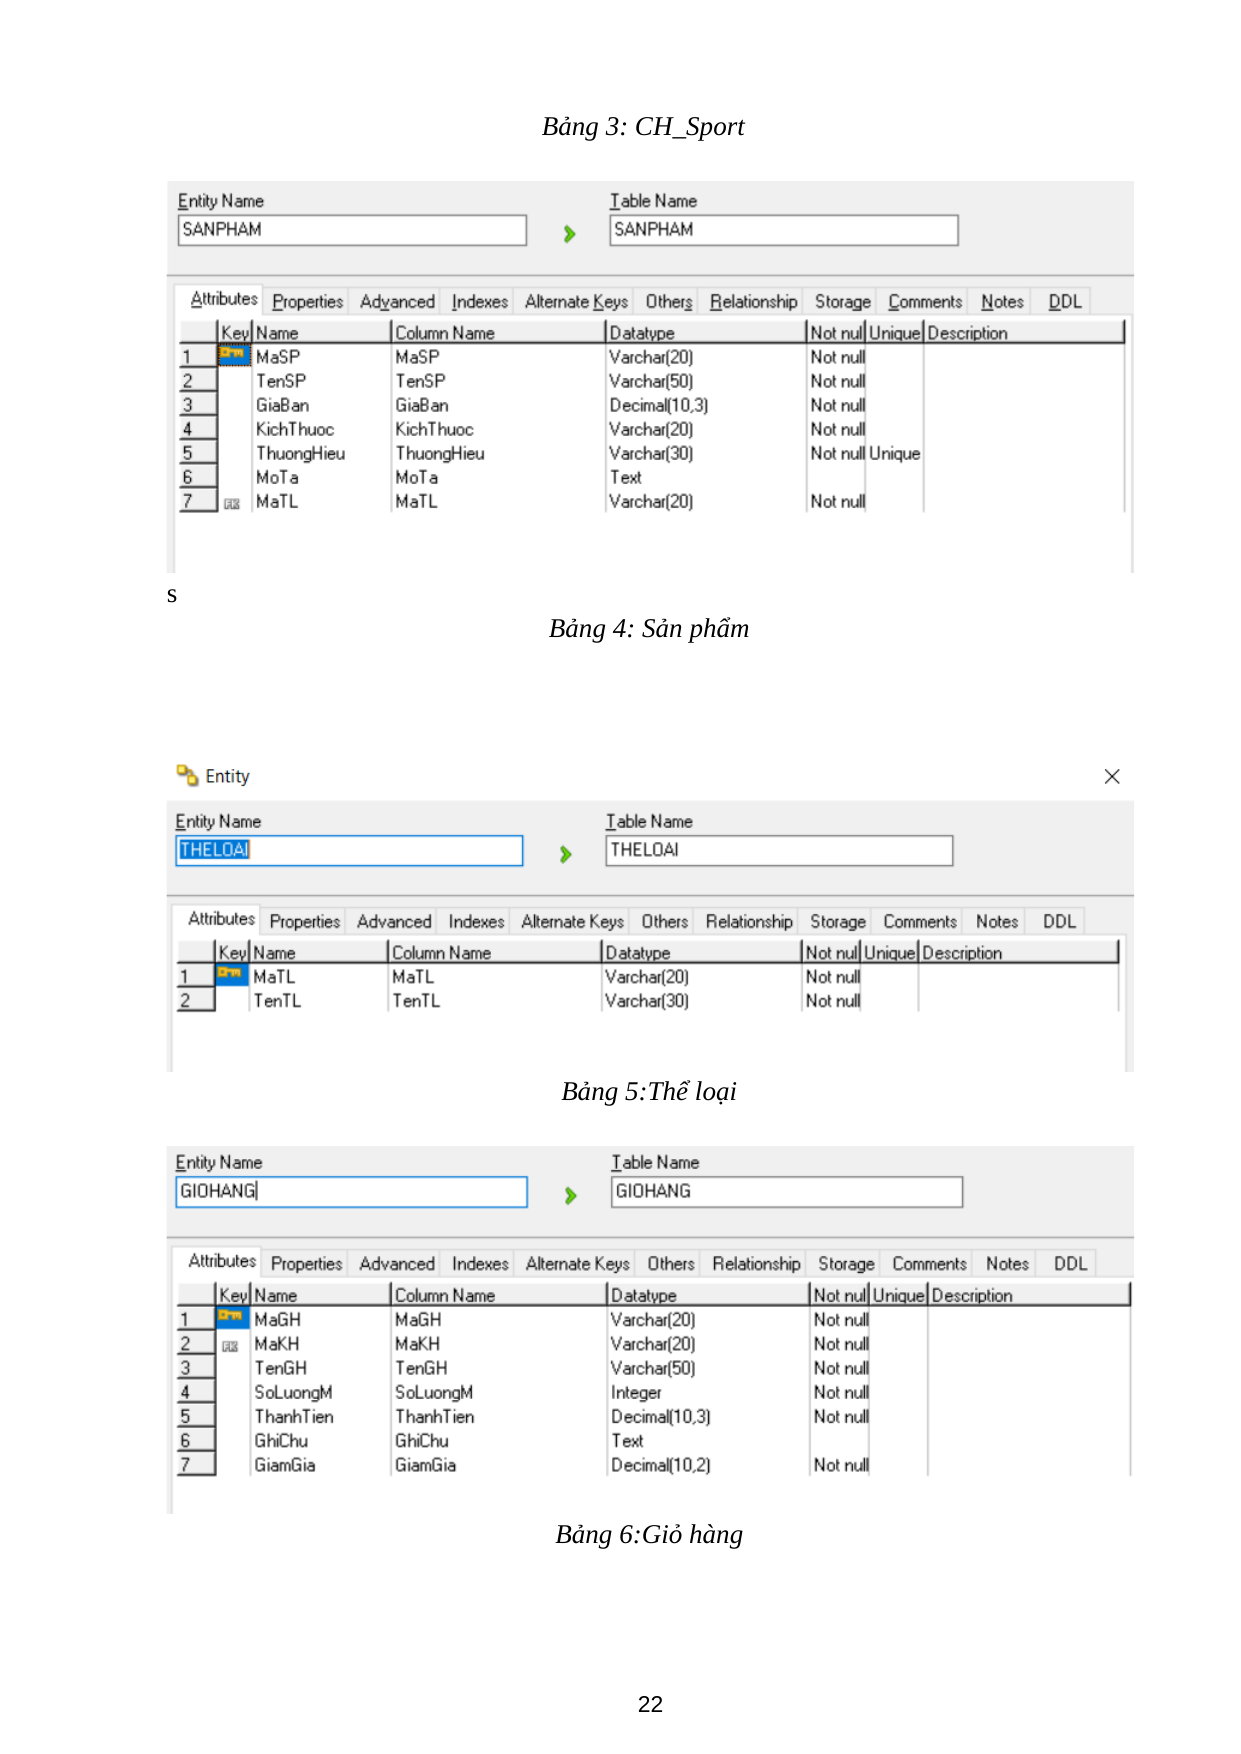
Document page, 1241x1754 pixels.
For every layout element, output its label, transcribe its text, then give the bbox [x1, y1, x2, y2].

picture [166, 755, 1135, 1072]
picture [166, 1146, 1135, 1514]
text Bảng 3: CH_Sport [467, 110, 1134, 142]
text Bảng 5:Thể loại [167, 1075, 1134, 1107]
text Bảng 6:Giỏ hàng [167, 1518, 1134, 1549]
text Bảng 4: Sản phẩm [167, 612, 1134, 644]
text s [167, 573, 1134, 608]
picture [166, 181, 1135, 573]
